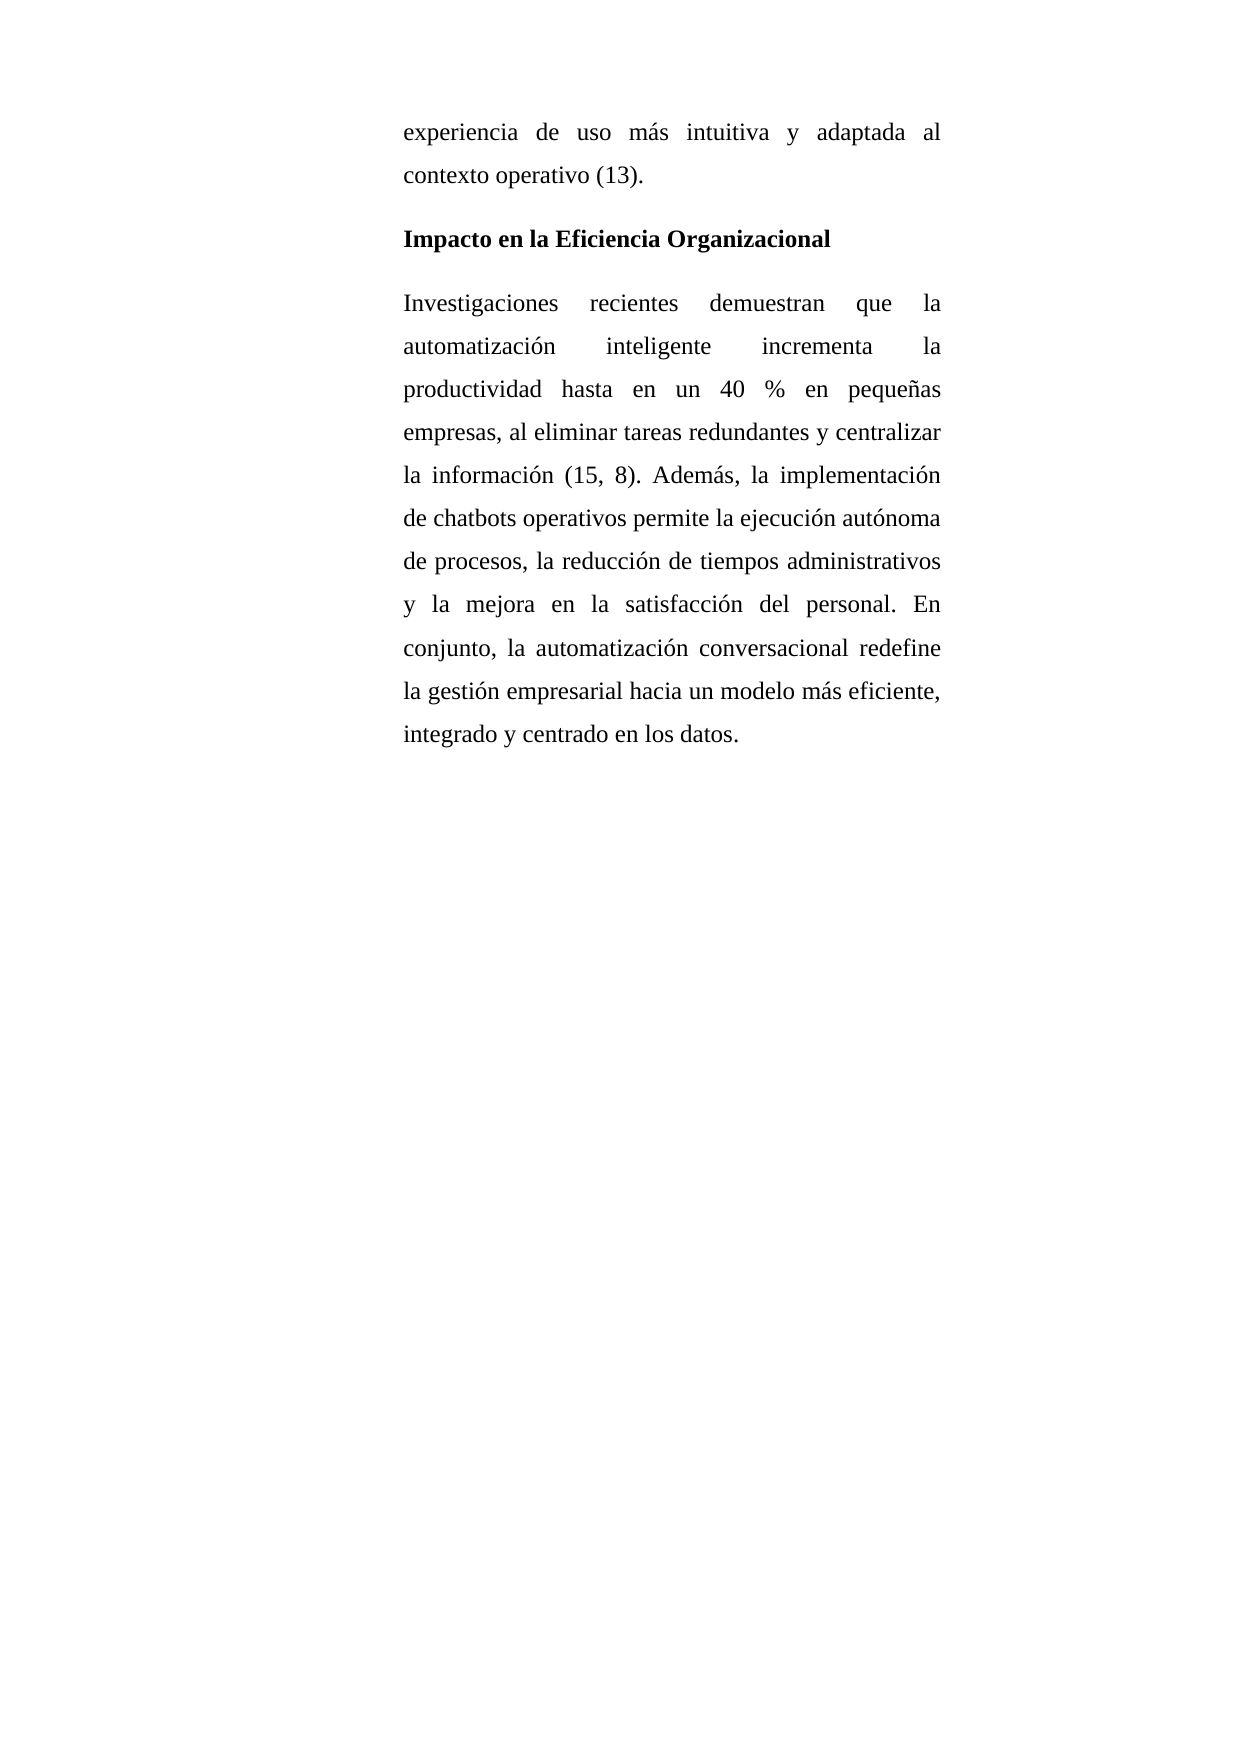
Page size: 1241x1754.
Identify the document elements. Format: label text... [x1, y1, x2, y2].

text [403, 117, 941, 188]
text Impacto en la Eficiencia Organizacional [403, 224, 941, 252]
text Investigaciones recientes demuestran que la automatización inteligente incrementa la productividad hasta en un 40 % en pequeñas empresas, al eliminar tareas redundantes y centralizar la información (15, 8). Además, la implementación de chatbots operativos permite la ejecución autónoma de procesos, la reducción de tiempos administrativos y la mejora en la satisfacción del personal. En conjunto, la automatización conversacional redefine la gestión empresarial hacia un modelo más eficiente, integrado y centrado en los datos. [403, 288, 941, 748]
